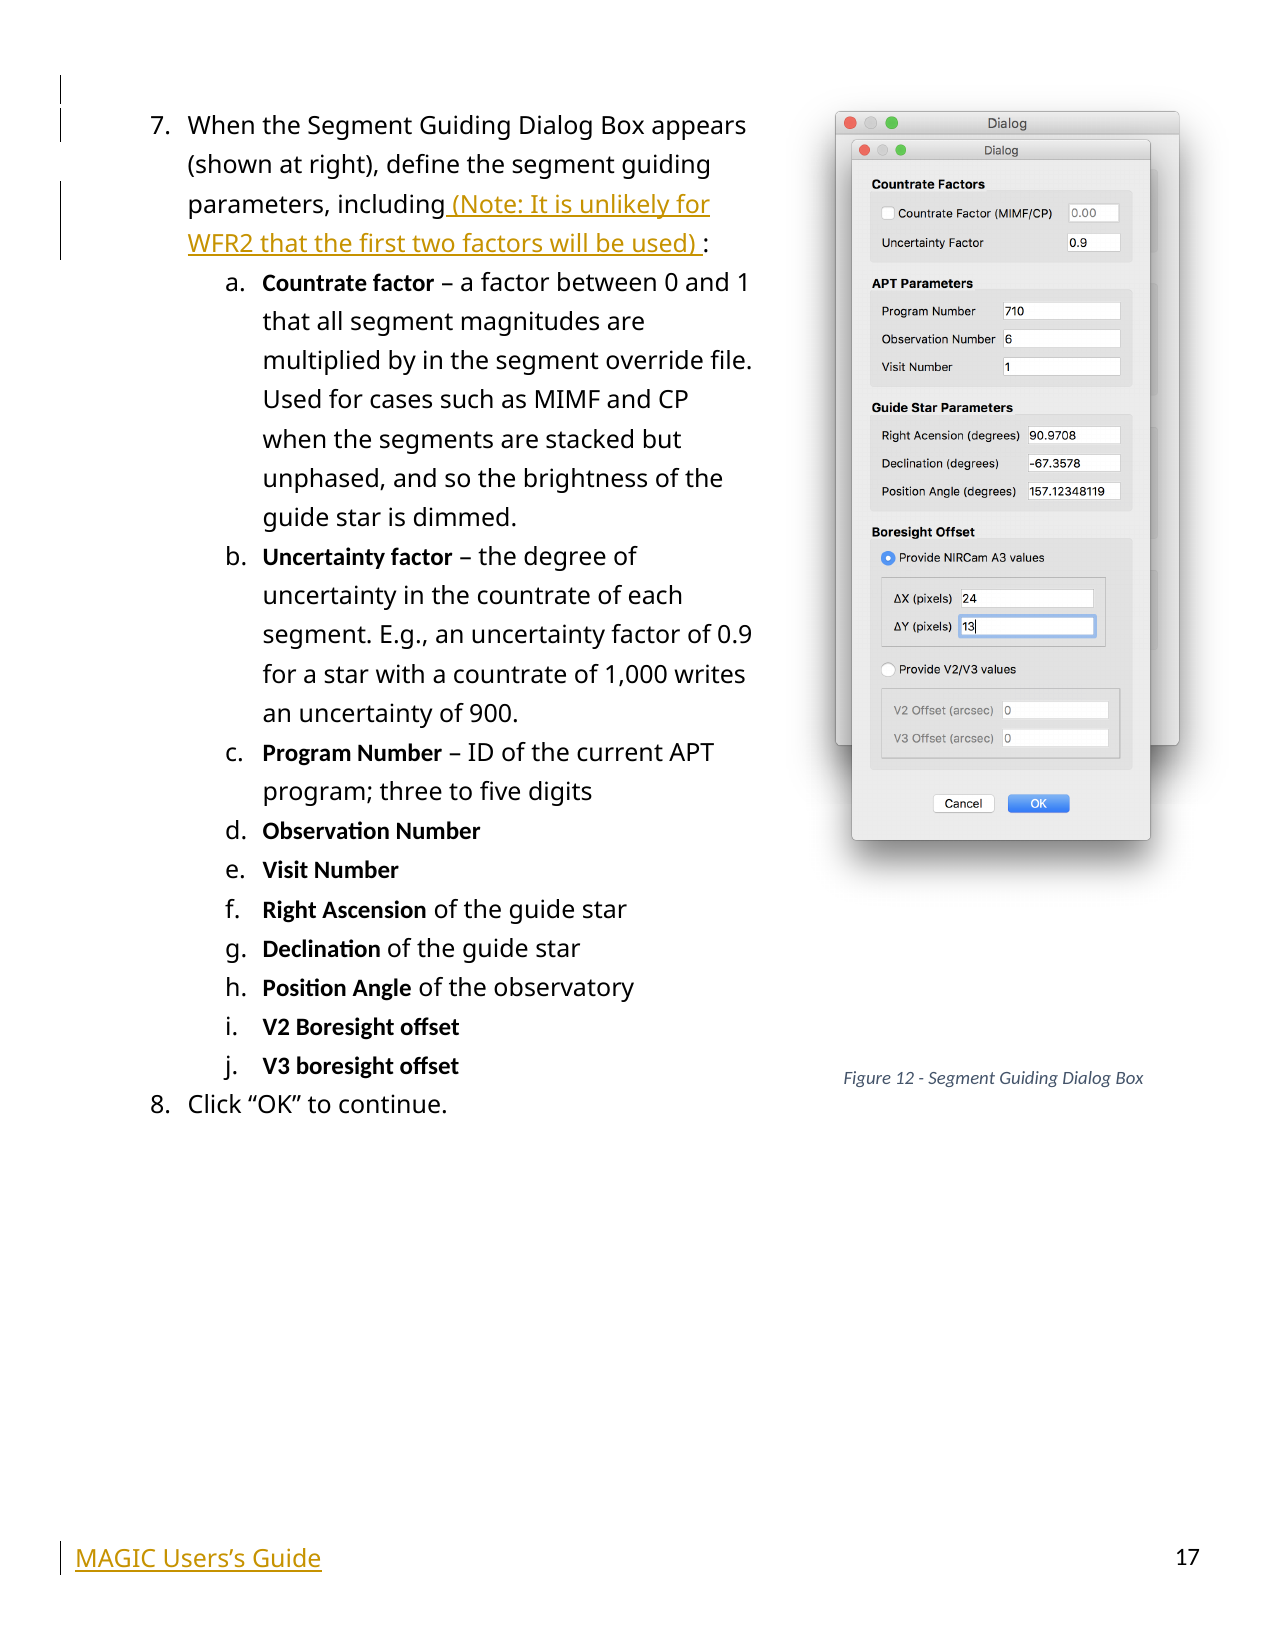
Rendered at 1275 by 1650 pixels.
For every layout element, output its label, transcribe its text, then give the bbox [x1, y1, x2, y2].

list V3 boresight offset [225, 1048, 1200, 1082]
list Observation Number [225, 813, 801, 847]
list Position Angle of the observatory [225, 970, 1200, 1004]
list Right Ascension of the guide star [225, 891, 1200, 925]
list When the Segment Guiding Dialog Box appears (shown at right), define the segment guiding parameters, including: [150, 108, 777, 259]
list V2 Boresight offset [225, 1009, 1200, 1043]
list Declination of the guide star [225, 931, 1200, 964]
list Uncertainty factor – the degree of uncertainty in the countrate of each segment. E.g., an uncertainty factor of 0.9 for a star with a countrate of 1,000 writes an uncertainty of 900. [225, 539, 777, 729]
list Click “OK” to continue. [150, 1087, 1200, 1121]
list Program Number – ID of the current APT program; three to five digits [225, 735, 801, 808]
list Visit Number [225, 852, 801, 886]
picture [777, 78, 1237, 912]
list Countrate factor – a factor between 0 and 1 that all segment magnitudes are multiplied by in the segment override file. Used for cases such as MIMF and CP when the segments are stacked but unphased, and so the brightness of the guide star is dimmed. [225, 265, 777, 534]
